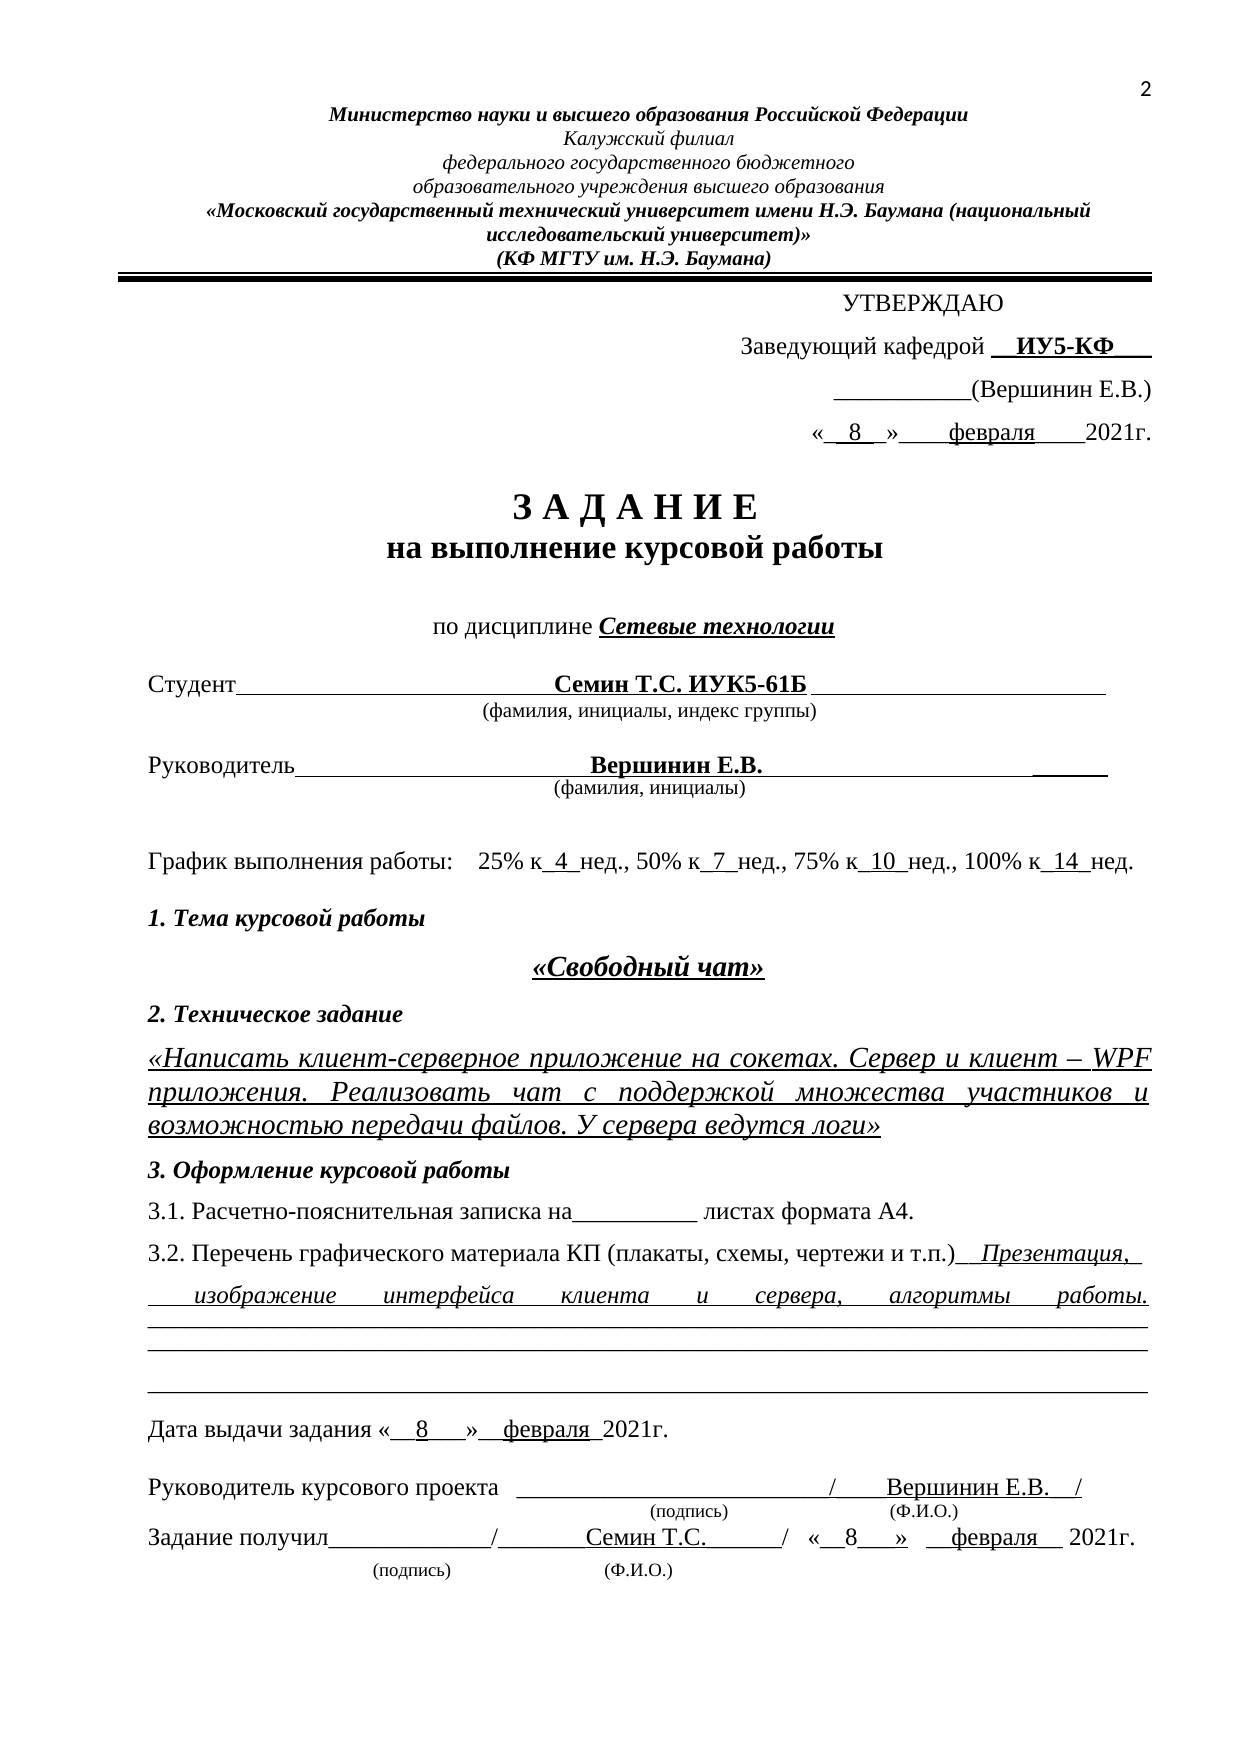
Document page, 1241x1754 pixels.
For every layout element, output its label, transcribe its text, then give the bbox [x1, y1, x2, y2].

text Калужский филиал федерального государственного бюджетного образовательного учреждения высшего образования [148, 126, 1152, 198]
text Руководитель Вершинин Е.В. ______ [148, 751, 1152, 779]
text по дисциплине Сетевые технологии [118, 611, 1152, 640]
text «_ 8 _»____февраля____2021г. [118, 417, 1152, 446]
text УТВЕРЖДАЮ [118, 288, 1004, 317]
text Руководитель курсового проекта _________________________/____Вершинин Е.В.__/ [148, 1472, 1152, 1500]
text изображение интерфейса клиента и сервера, алгоритмы работы. ________________________________________________________________________________________________________________________________________________________________ [148, 1285, 1152, 1354]
list Тема курсовой работы [148, 903, 1152, 932]
text (фамилия, инициалы) [148, 779, 1152, 798]
text «Написать клиент-серверное приложение на сокетах. Сервер и клиент – WPF приложения. Реализовать чат с поддержкой множества участников и возможностью передачи файлов. У сервера ведутся логи» [148, 1040, 1152, 1069]
text Заведующий кафедрой __ИУ5-КФ___ [118, 331, 1152, 360]
list Оформление курсовой работы [148, 1160, 1152, 1183]
text ___________(Вершинин Е.В.) [118, 374, 1152, 403]
text 3.1. Расчетно-пояснительная записка на__________ листах формата А4. [148, 1201, 1152, 1224]
text (подпись) (Ф.И.О.) [650, 1500, 1152, 1522]
text (КФ МГТУ им. Н.Э. Баумана) [118, 246, 1152, 272]
text Задание получил_____________/_______Семин Т.С.______/ «__8___» __февраля__ 2021г. [148, 1522, 1152, 1551]
text «Написать клиент-серверное приложение на сокетах. Сервер и клиент – WPF приложения. Реализовать чат с поддержкой множества участников и возможностью передачи файлов. У сервера ведутся логи» [148, 1070, 1152, 1141]
list Техническое задание [148, 999, 1152, 1028]
text (фамилия, инициалы, индекс группы) [148, 698, 1152, 722]
list «Свободный чат» [148, 949, 1152, 982]
text на выполнение курсовой работы [118, 528, 1152, 566]
text Министерство науки и высшего образования Российской Федерации [148, 102, 1152, 126]
text (подпись) (Ф.И.О.) [148, 1563, 1152, 1580]
text Дата выдачи задания «__8___»__февраля_2021г. [148, 1414, 1152, 1443]
text «Московский государственный технический университет имени Н.Э. Баумана (национальный исследовательский университет)» [148, 198, 1152, 246]
text ________________________________________________________________________________ [148, 1372, 1152, 1395]
text Студент Семин Т.С. ИУК5-61Б [148, 669, 1152, 698]
text 3.2. Перечень графического материала КП (плакаты, схемы, чертежи и т.п.)__Презентация,_ [148, 1243, 1152, 1266]
text ЗАДАНИЕ [118, 484, 1152, 528]
text График выполнения работы: 25% к_4_нед., 50% к_7_нед., 75% к_10_нед., 100% к_14_нед. [148, 846, 1152, 875]
